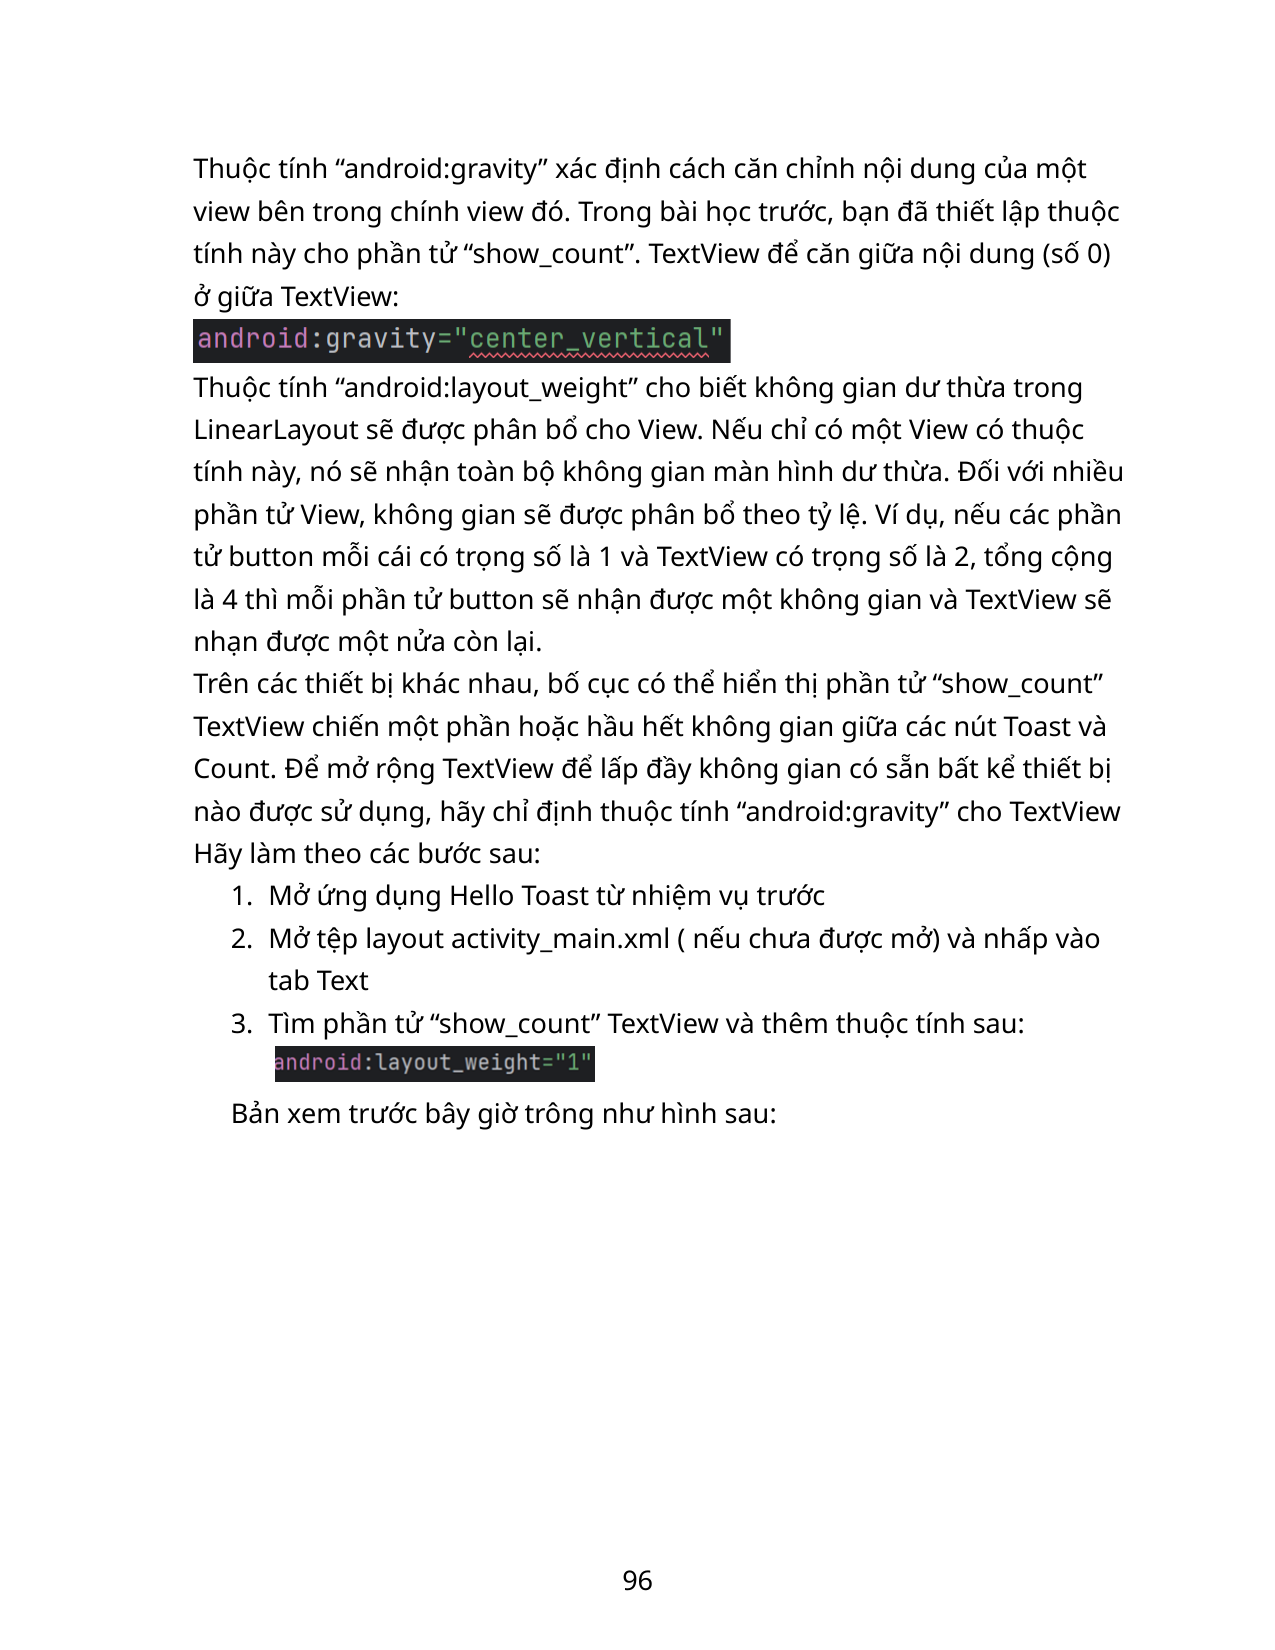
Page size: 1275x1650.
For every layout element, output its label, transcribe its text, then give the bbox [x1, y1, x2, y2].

text Hãy làm theo các bước sau: [193, 834, 1125, 871]
text Bản xem trước bây giờ trông như hình sau: [231, 1095, 1125, 1132]
list Mở ứng dụng Hello Toast từ nhiệm vụ trước [231, 877, 1125, 914]
text Thuộc tính “android:layout_weight” cho biết không gian dư thừa trong LinearLayout sẽ được phân bổ cho View. Nếu chỉ có một View có thuộc tính này, nó sẽ nhận toàn bộ không gian màn hình dư thừa. Đối với nhiều phần tử View, không gian sẽ được phân bổ theo tỷ lệ. Ví dụ, nếu các phần tử button mỗi cái có trọng số là 1 và TextView có trọng số là 2, tổng cộng là 4 thì mỗi phần tử button sẽ nhận được một không gian và TextView sẽ nhạn được một nửa còn lại. [193, 368, 1125, 659]
text Thuộc tính “android:gravity” xác định cách căn chỉnh nội dung của một view bên trong chính view đó. Trong bài học trước, bạn đã thiết lập thuộc tính này cho phần tử “show_count”. TextView để căn giữa nội dung (số 0) ở giữa TextView: [193, 150, 1125, 314]
text Trên các thiết bị khác nhau, bố cục có thể hiển thị phần tử “show_count” TextView chiến một phần hoặc hầu hết không gian giữa các nút Toast và Count. Để mở rộng TextView để lấp đầy không gian có sẵn bất kể thiết bị nào được sử dụng, hãy chỉ định thuộc tính “android:gravity” cho TextView [193, 665, 1125, 829]
list Tìm phần tử “show_count” TextView và thêm thuộc tính sau: [231, 1004, 1125, 1089]
picture [193, 319, 731, 363]
picture [275, 1046, 595, 1082]
list Mở tệp layout activity_main.xml ( nếu chưa được mở) và nhấp vào tab Text [231, 919, 1125, 998]
